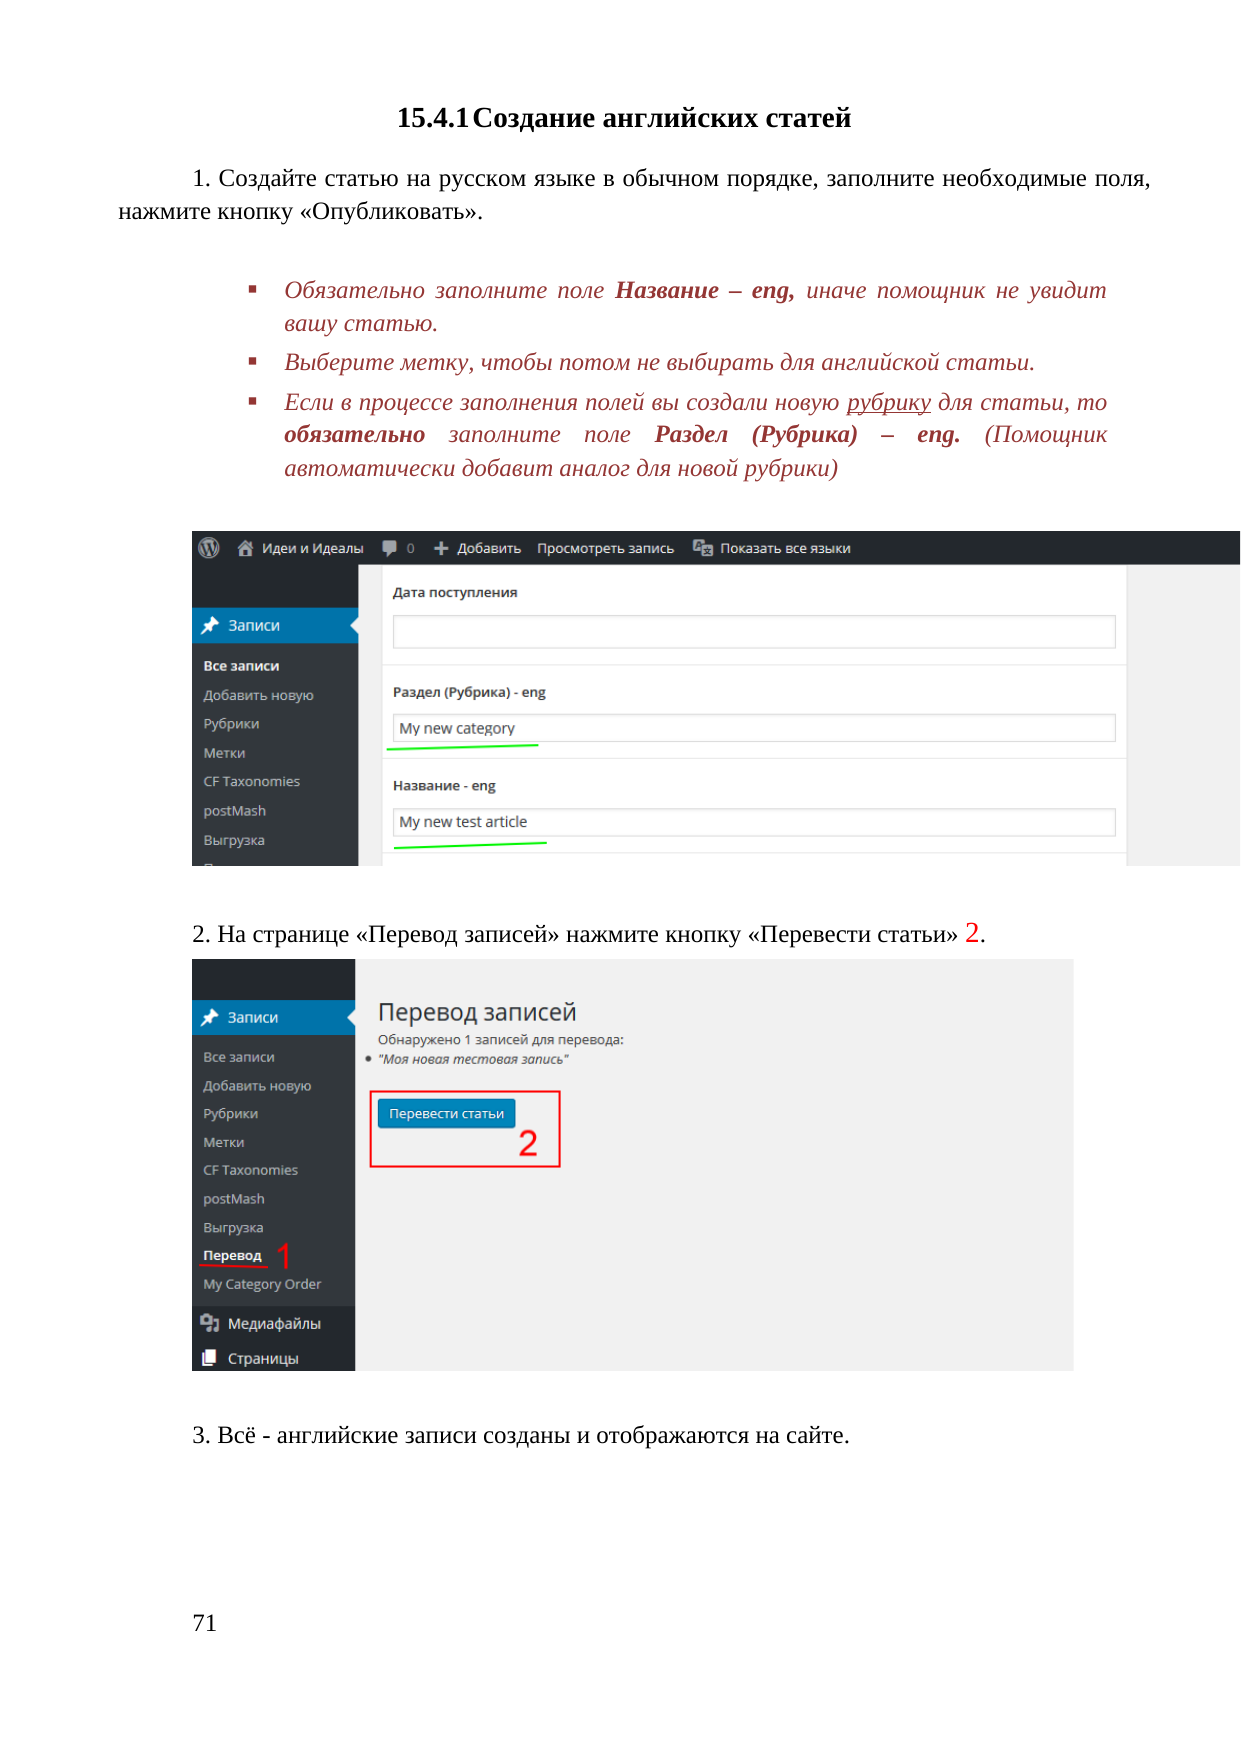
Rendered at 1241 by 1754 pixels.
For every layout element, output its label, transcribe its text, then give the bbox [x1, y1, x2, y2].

list Если в процессе заполнения полей вы создали новую рубрику для статьи, то обязательно заполните поле Раздел (Рубрика) – eng. (Помощник автоматически добавит аналог для новой рубрики) [247, 387, 1107, 481]
text 3. Всё - английские записи созданы и отображаются на сайте. [118, 1420, 1152, 1449]
picture [260, 623, 266, 630]
picture [255, 1015, 264, 1022]
text Создание английских статей [96, 100, 1152, 133]
list Выберите метку, чтобы потом не выбирать для английской статьи. [247, 347, 1107, 376]
picture [192, 959, 1074, 1371]
picture [234, 1014, 239, 1022]
picture [202, 1009, 218, 1025]
text 2. На странице «Перевод записей» нажмите кнопку «Перевести статьи» 2. [118, 915, 1152, 948]
picture [202, 617, 218, 633]
list Обязательно заполните поле Название – eng, иначе помощник не увидит вашу статью. [247, 275, 1107, 337]
text 1. Создайте статью на русском языке в обычном порядке, заполните необходимые поля, нажмите кнопку «Опубликовать». [118, 163, 1152, 225]
picture [271, 1015, 278, 1022]
picture [270, 623, 279, 630]
picture [192, 531, 1241, 866]
